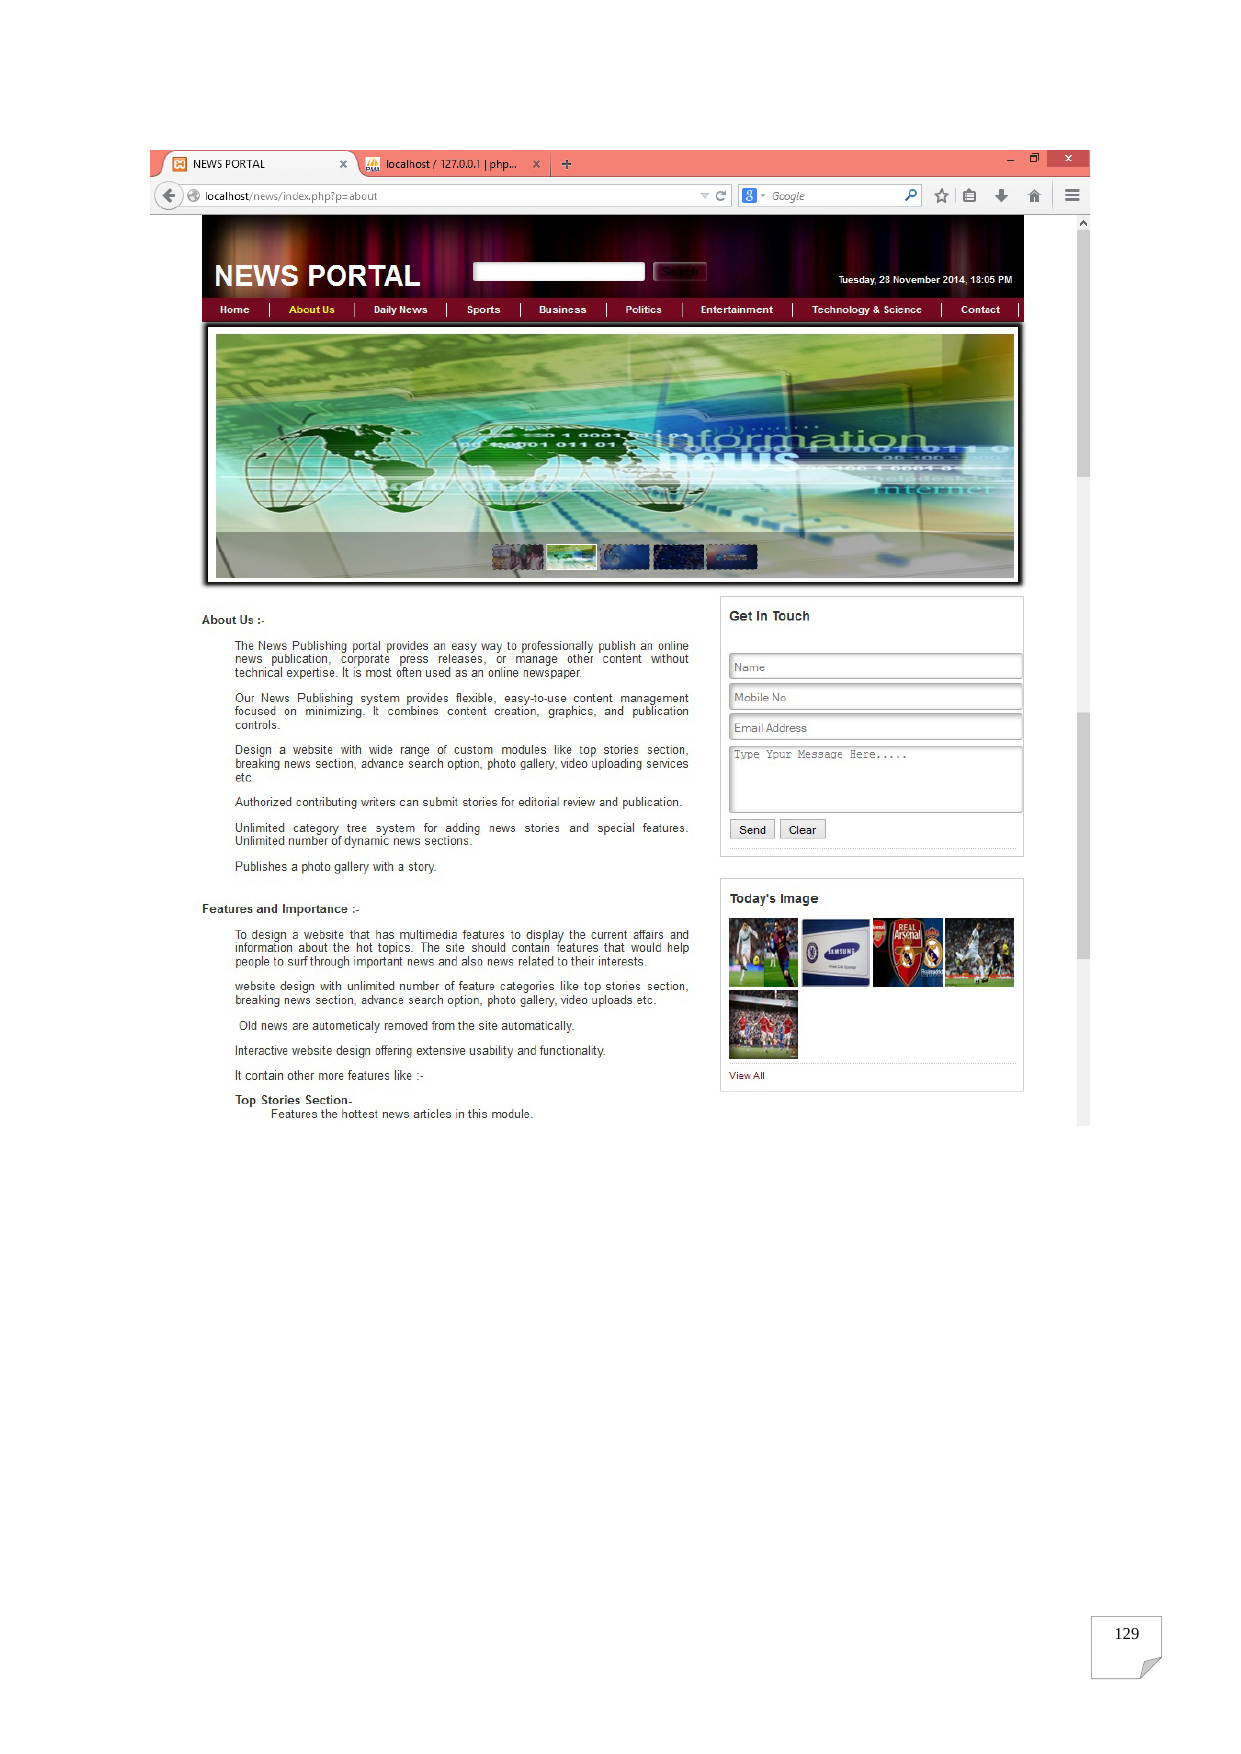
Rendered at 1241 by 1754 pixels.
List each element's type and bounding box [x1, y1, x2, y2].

picture [150, 150, 1091, 1126]
